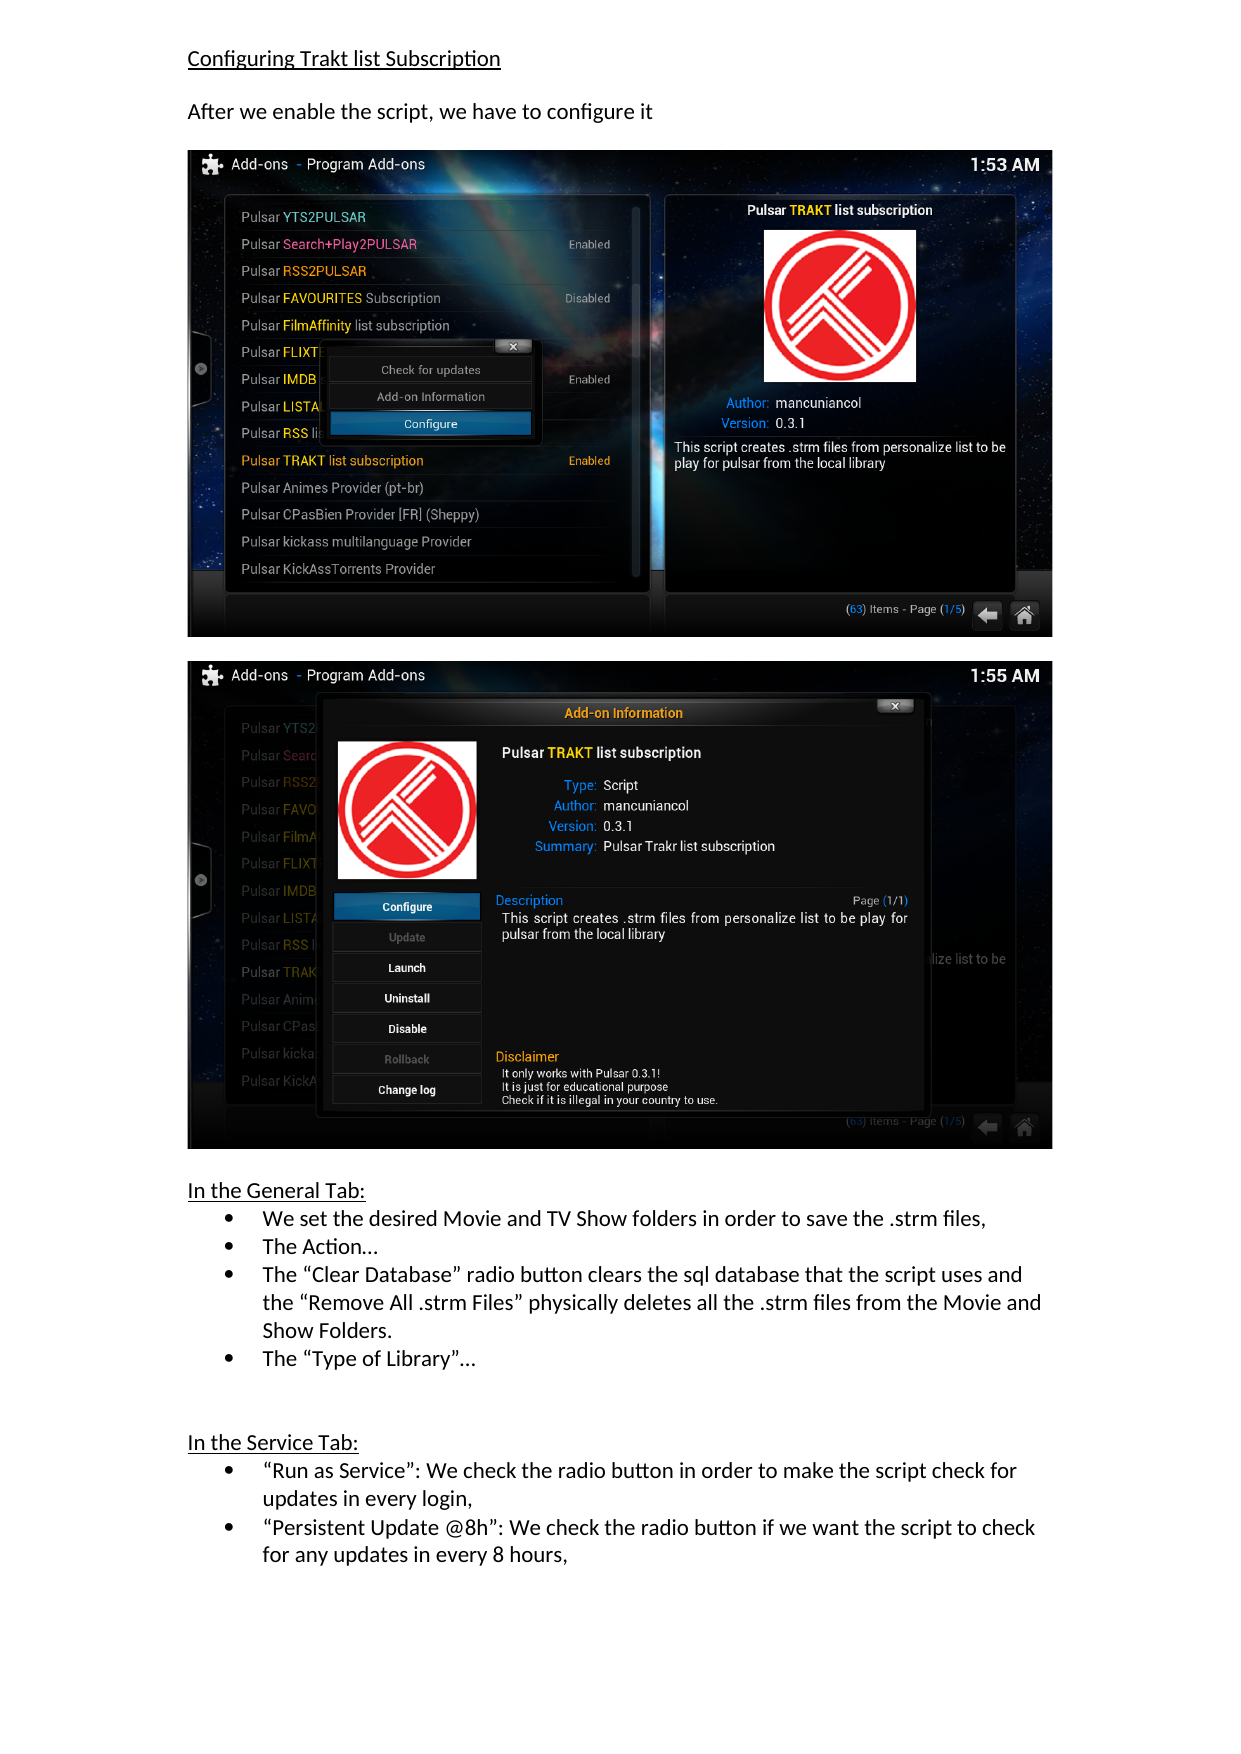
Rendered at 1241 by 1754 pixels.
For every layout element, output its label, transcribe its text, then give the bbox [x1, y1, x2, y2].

text In the General Tab: [187, 1176, 1053, 1204]
picture [187, 661, 1053, 1149]
picture [187, 150, 1053, 637]
text After we enable the script, we have to configure it [187, 97, 1053, 125]
list “Persistent Update @8h”: We check the radio button if we want the script to check for any updates in every 8 hours, [225, 1513, 1053, 1569]
list We set the desired Movie and TV Show folders in order to save the .strm files, [225, 1204, 1053, 1232]
list The “Clear Database” radio button clears the sql database that the script uses and the “Remove All .strm Files” physically deletes all the .strm files from the Movie and Show Folders. [225, 1260, 1053, 1344]
text Configuring Trakt list Subscription [187, 44, 1053, 72]
text In the Service Tab: [187, 1428, 1053, 1457]
list The “Type of Library”… [225, 1344, 1053, 1372]
list “Run as Service”: We check the radio button in order to make the script check for updates in every login, [225, 1457, 1053, 1513]
list The Action… [225, 1232, 1053, 1260]
